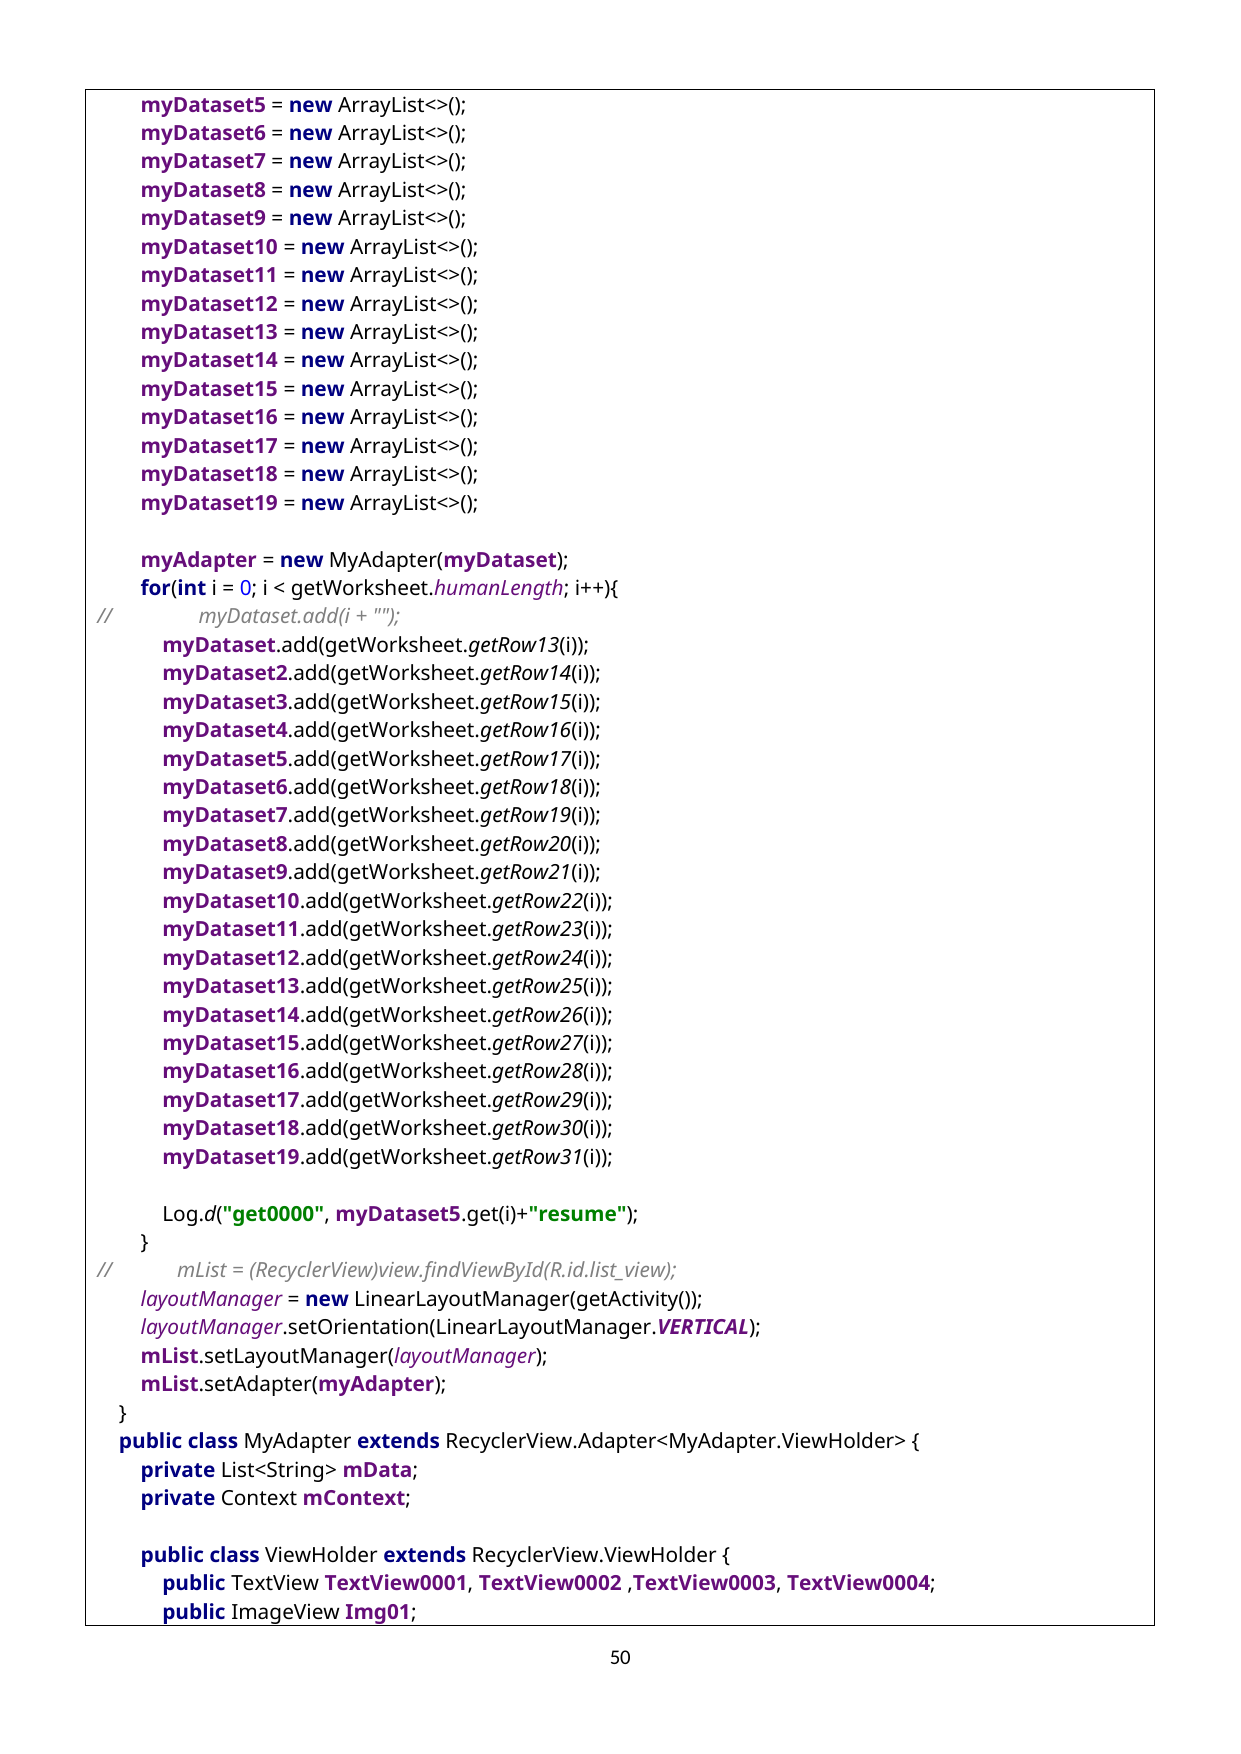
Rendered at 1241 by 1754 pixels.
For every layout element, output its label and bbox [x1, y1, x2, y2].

table_cell [86, 90, 1154, 1625]
